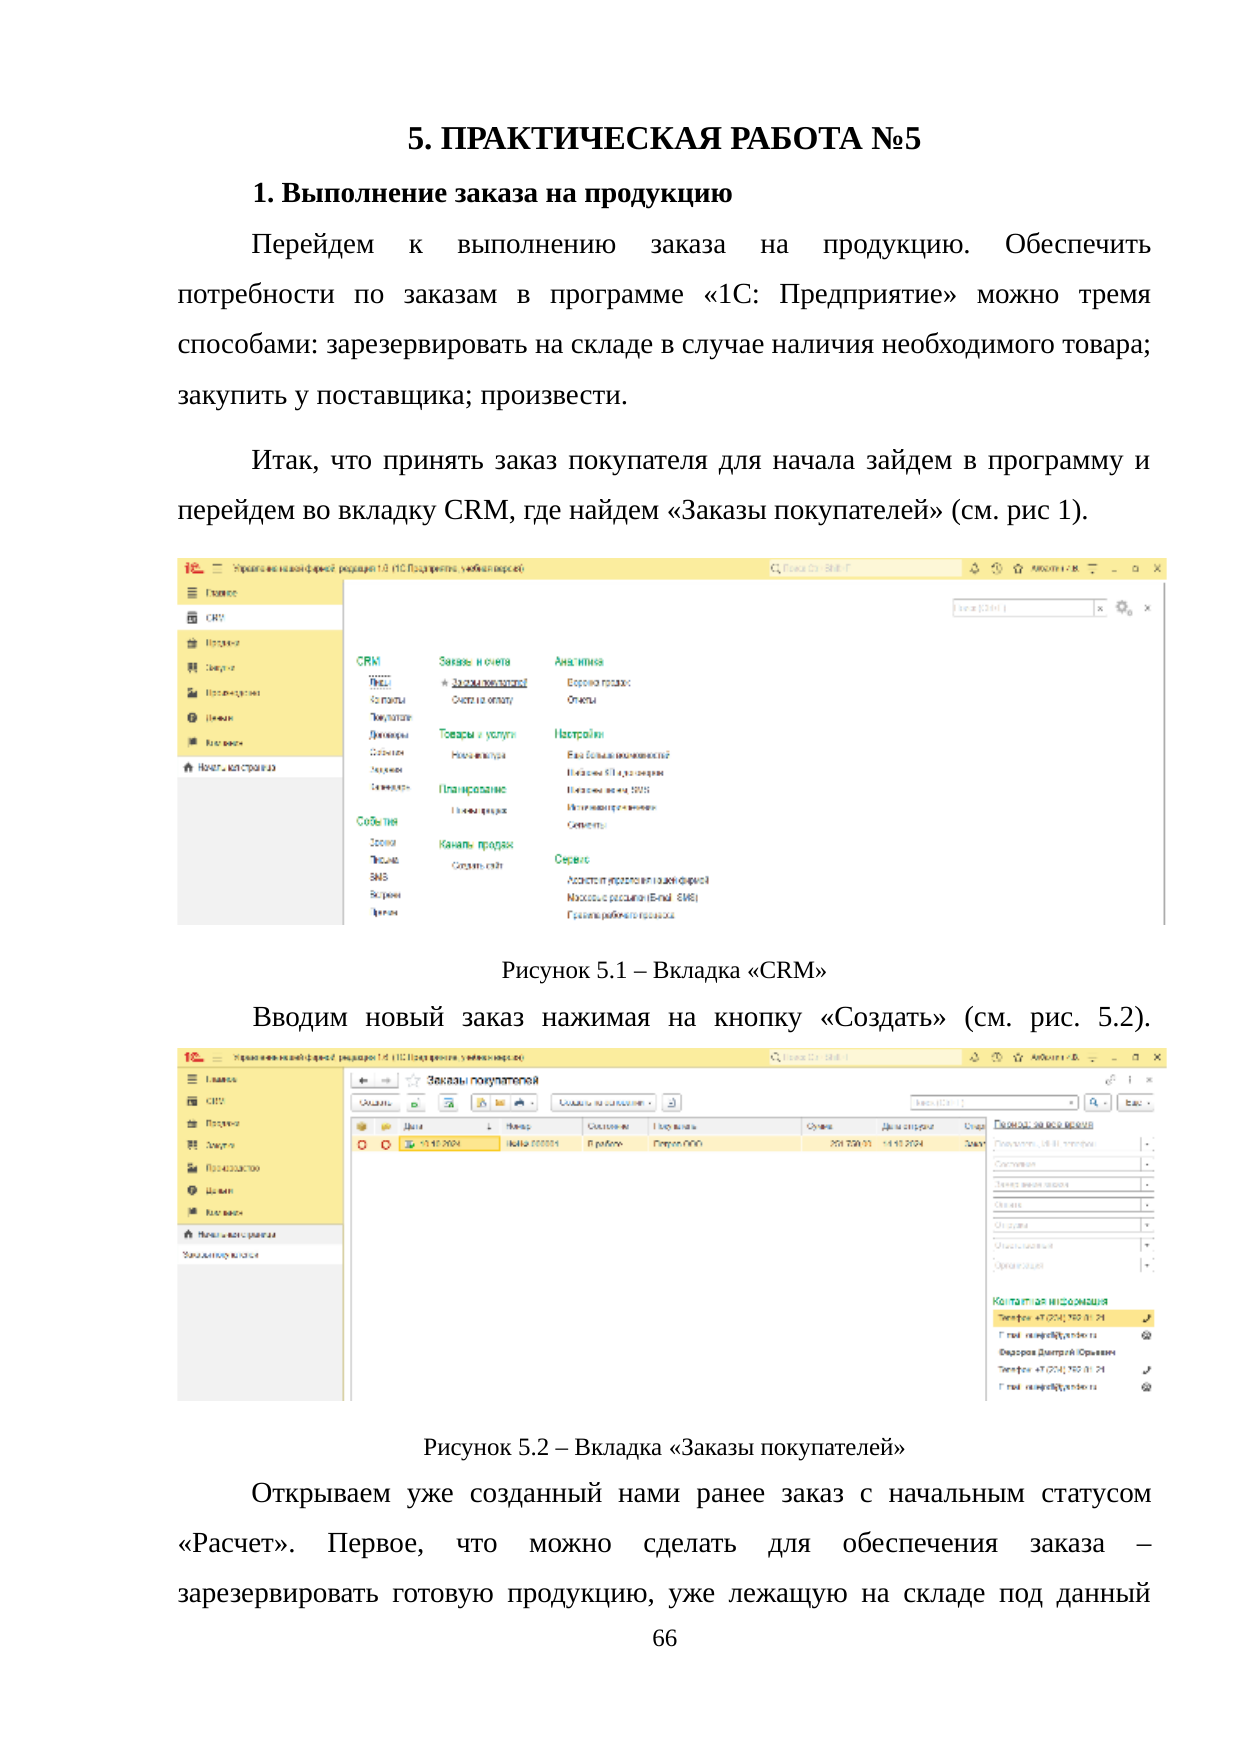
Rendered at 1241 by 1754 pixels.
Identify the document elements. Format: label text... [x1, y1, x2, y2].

picture [177, 1048, 1167, 1401]
subtitle 1. Выполнение заказа на продукцию [252, 176, 1152, 209]
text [177, 1475, 1152, 1609]
text Рисунок 5.2 – Вкладка «Заказы покупателей» [177, 1432, 1152, 1461]
text Перейдем к выполнению заказа на продукцию. Обеспечить потребности по заказам в программе «1С: Предприятие» можно тремя способами: зарезервировать на складе в случае наличия необходимого товара; закупить у поставщика; произвести. [177, 226, 1152, 410]
text Рисунок 5.1 – Вкладка «CRM» [177, 956, 1152, 984]
text Вводим новый заказ нажимая на кнопку «Создать» (см. рис. 5.2). [177, 999, 1152, 1048]
subtitle 5. ПРАКТИЧЕСКАЯ РАБОТА №5 [177, 118, 1152, 156]
picture [177, 558, 1167, 925]
text Итак, что принять заказ покупателя для начала зайдем в программу и перейдем во вкладку СRM, где найдем «Заказы покупателей» (см. рис 1). [177, 442, 1152, 526]
